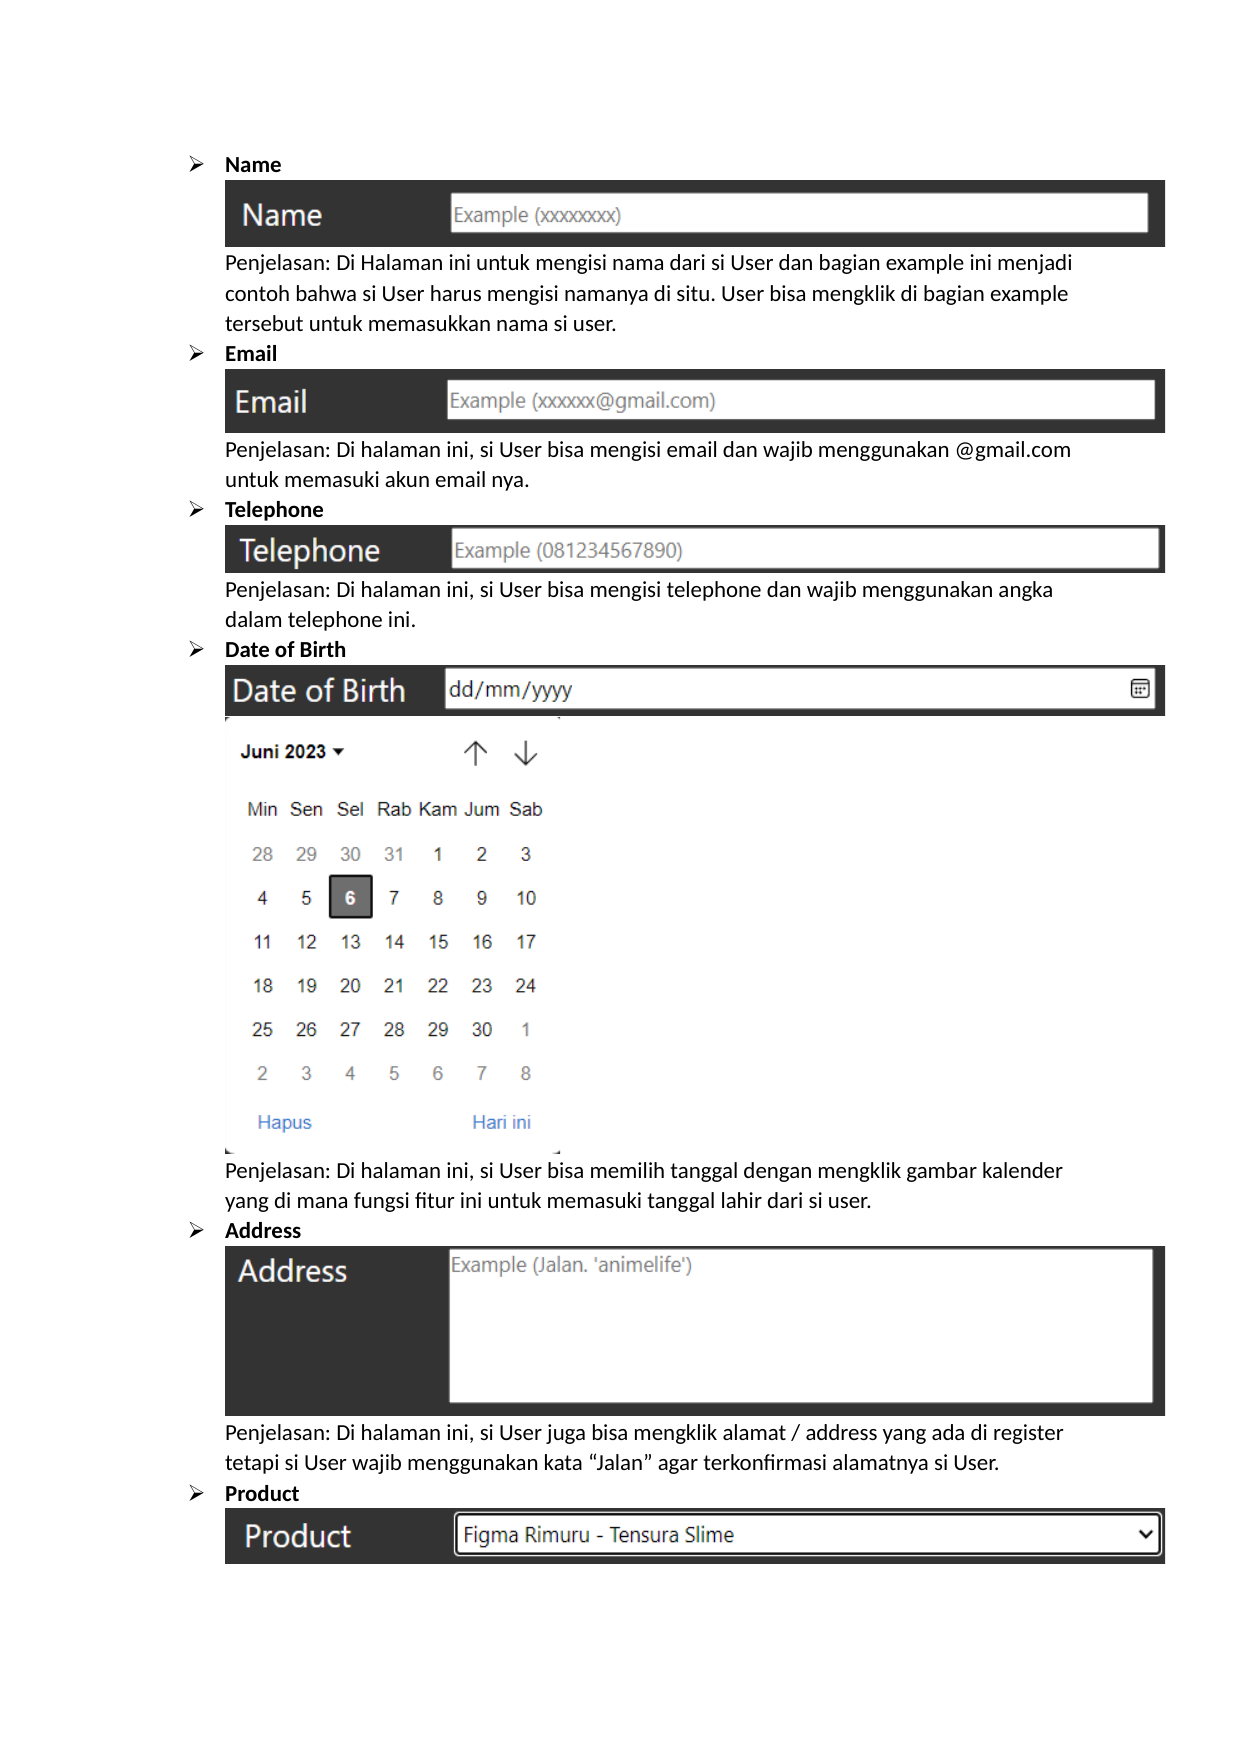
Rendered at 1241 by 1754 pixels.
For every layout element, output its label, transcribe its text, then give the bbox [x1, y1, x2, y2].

picture [225, 525, 1166, 573]
picture [225, 369, 1166, 433]
list Email [187, 339, 1090, 367]
picture [225, 665, 1166, 716]
list Product [187, 1479, 1090, 1507]
list Penjelasan: Di halaman ini, si User bisa mengisi email dan wajib menggunakan @gmail.com untuk memasuki akun email nya. [225, 435, 1090, 493]
list Penjelasan: Di halaman ini, si User juga bisa mengklik alamat / address yang ada di register tetapi si User wajib menggunakan kata “Jalan” agar terkonfirmasi alamatnya si User. [225, 1418, 1090, 1476]
list Penjelasan: Di halaman ini, si User bisa memilih tanggal dengan mengklik gambar kalender yang di mana fungsi fitur ini untuk memasuki tanggal lahir dari si user. [225, 1156, 1090, 1214]
picture [225, 717, 561, 1154]
list Name [187, 150, 1090, 178]
list Date of Birth [187, 635, 1090, 663]
picture [225, 1508, 1166, 1564]
list Address [187, 1217, 1090, 1244]
picture [225, 1246, 1166, 1416]
list Penjelasan: Di halaman ini, si User bisa mengisi telephone dan wajib menggunakan angka dalam telephone ini. [225, 575, 1090, 633]
list Penjelasan: Di Halaman ini untuk mengisi nama dari si User dan bagian example ini menjadi contoh bahwa si User harus mengisi namanya di situ. User bisa mengklik di bagian example tersebut untuk memasukkan nama si user. [225, 248, 1090, 337]
picture [225, 180, 1166, 247]
list Telephone [187, 495, 1090, 523]
